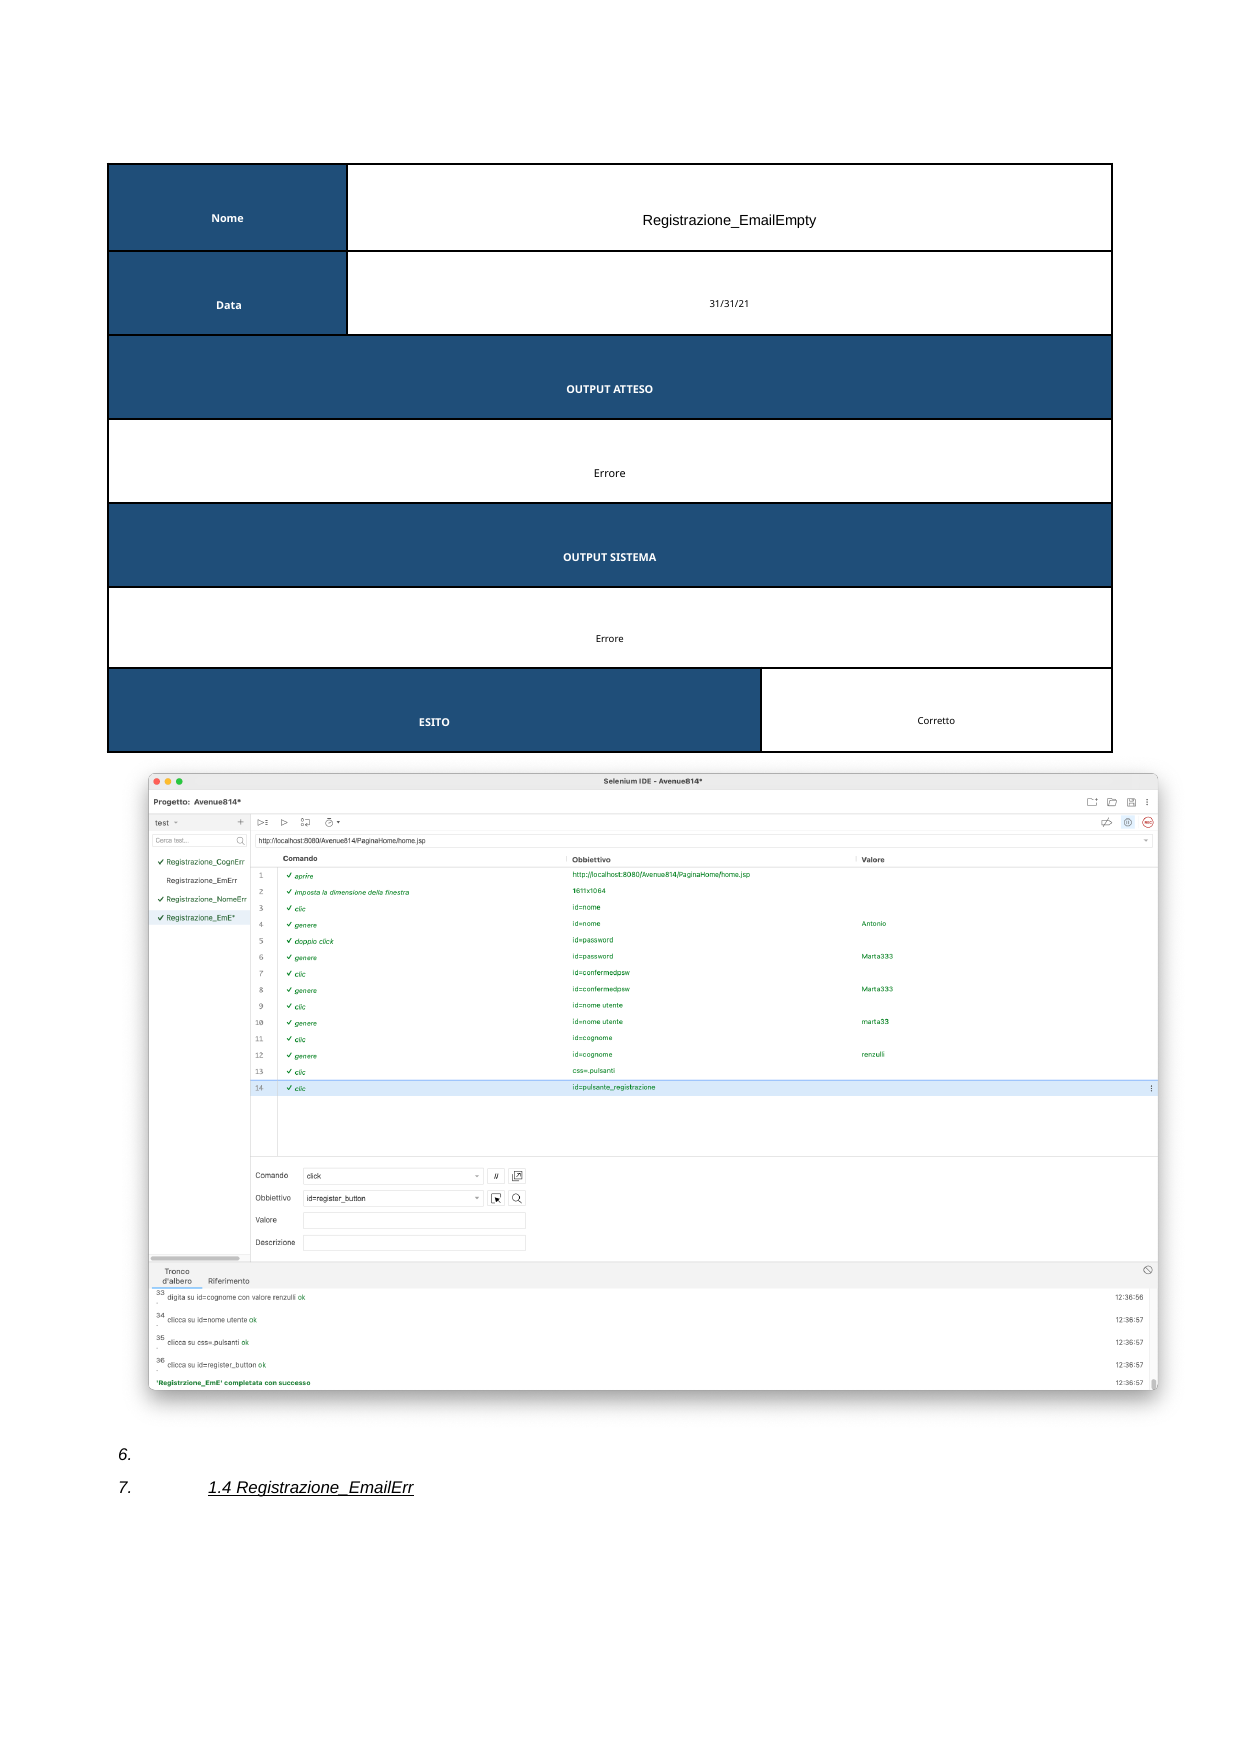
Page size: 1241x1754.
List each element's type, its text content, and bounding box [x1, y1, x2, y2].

table_header Registrazione_EmailEmpty [348, 165, 1111, 250]
table_cell 31/31/21 [348, 252, 1111, 334]
table_cell Corretto [762, 669, 1111, 751]
table_header Nome [109, 165, 346, 250]
table_cell Errore [109, 588, 1111, 667]
subtitle 1.4 Registrazione_EmailErr [118, 1464, 1122, 1497]
picture [117, 752, 1188, 1431]
table_cell Data [109, 252, 346, 334]
table_cell ESITO [109, 669, 760, 751]
table_cell OUTPUT ATTESO [109, 336, 1111, 418]
table_cell OUTPUT SISTEMA [109, 504, 1111, 586]
table_cell Errore [109, 420, 1111, 502]
